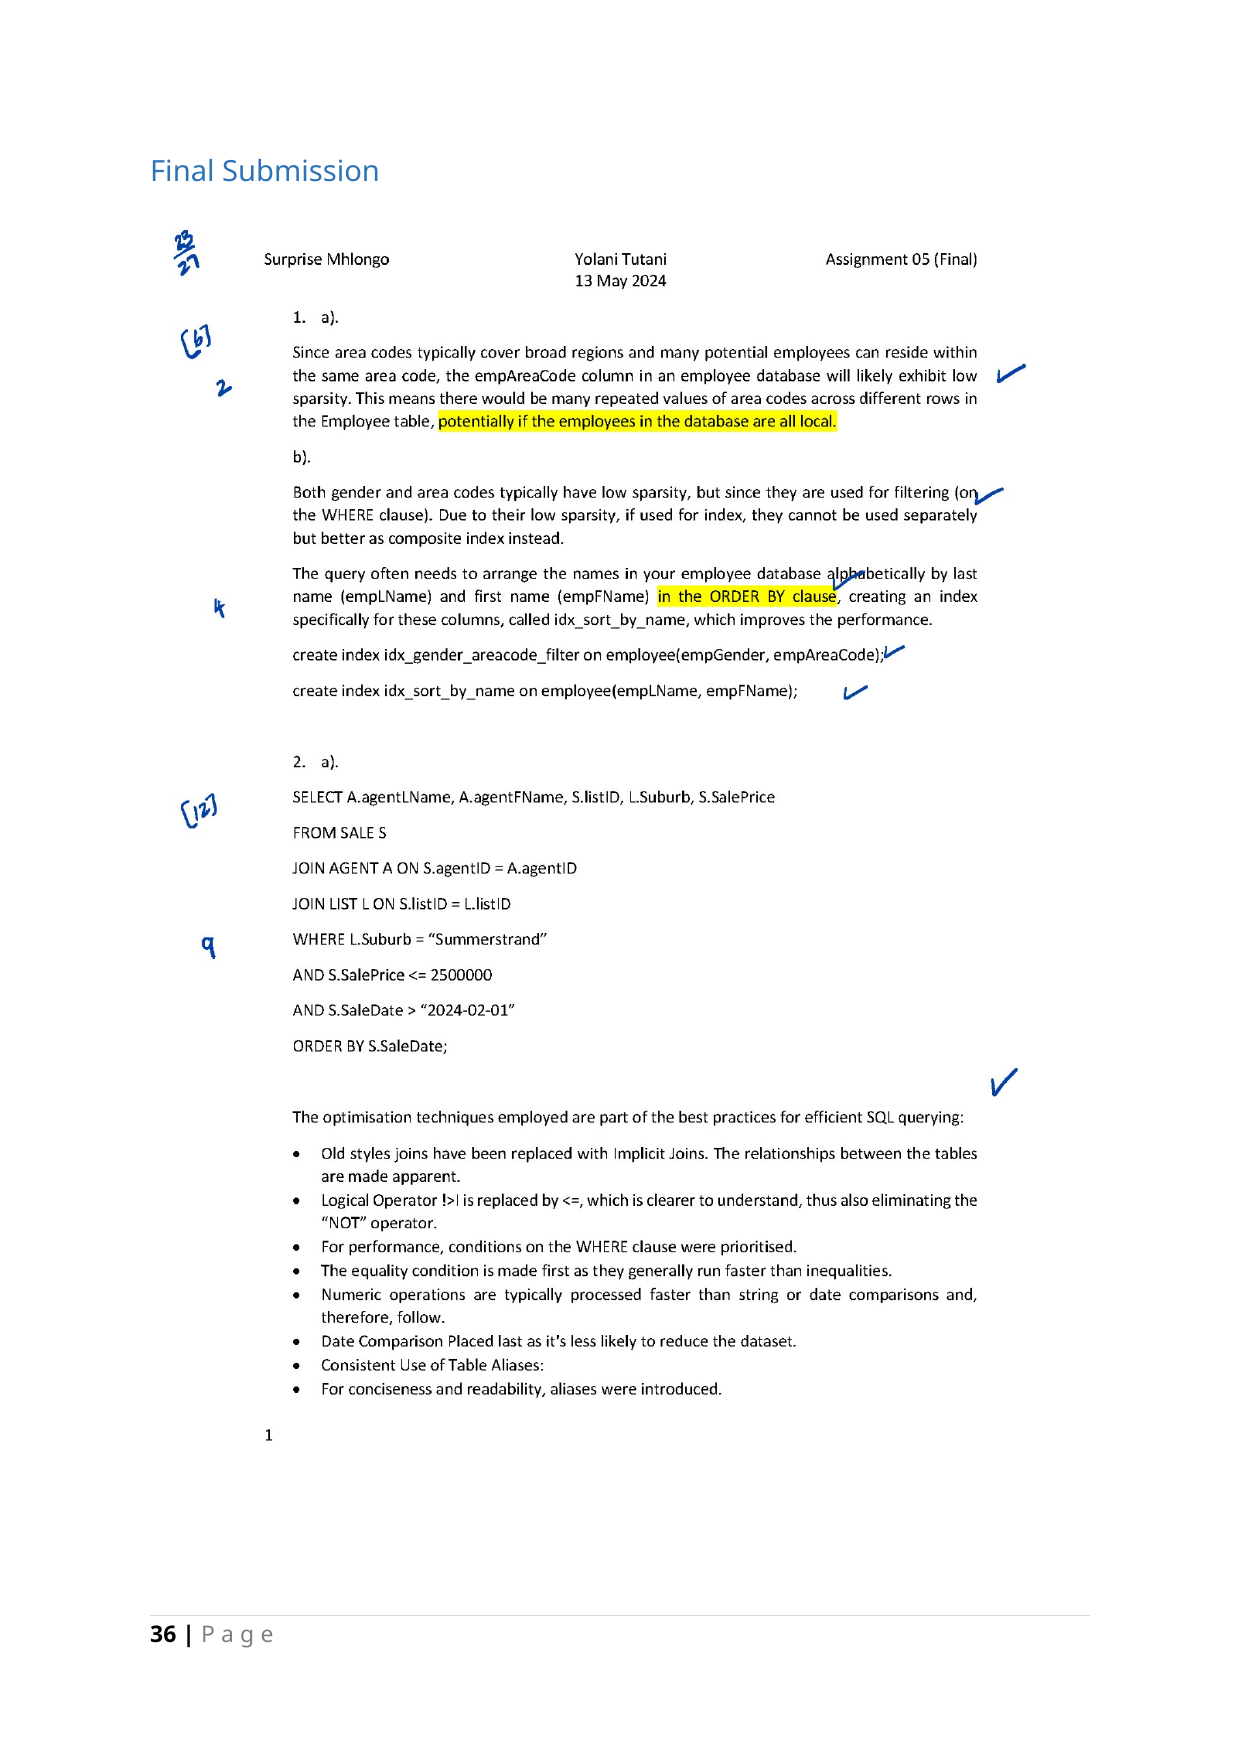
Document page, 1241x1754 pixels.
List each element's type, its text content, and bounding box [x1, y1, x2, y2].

picture [150, 192, 1091, 1522]
text Final Submission [150, 150, 1090, 192]
